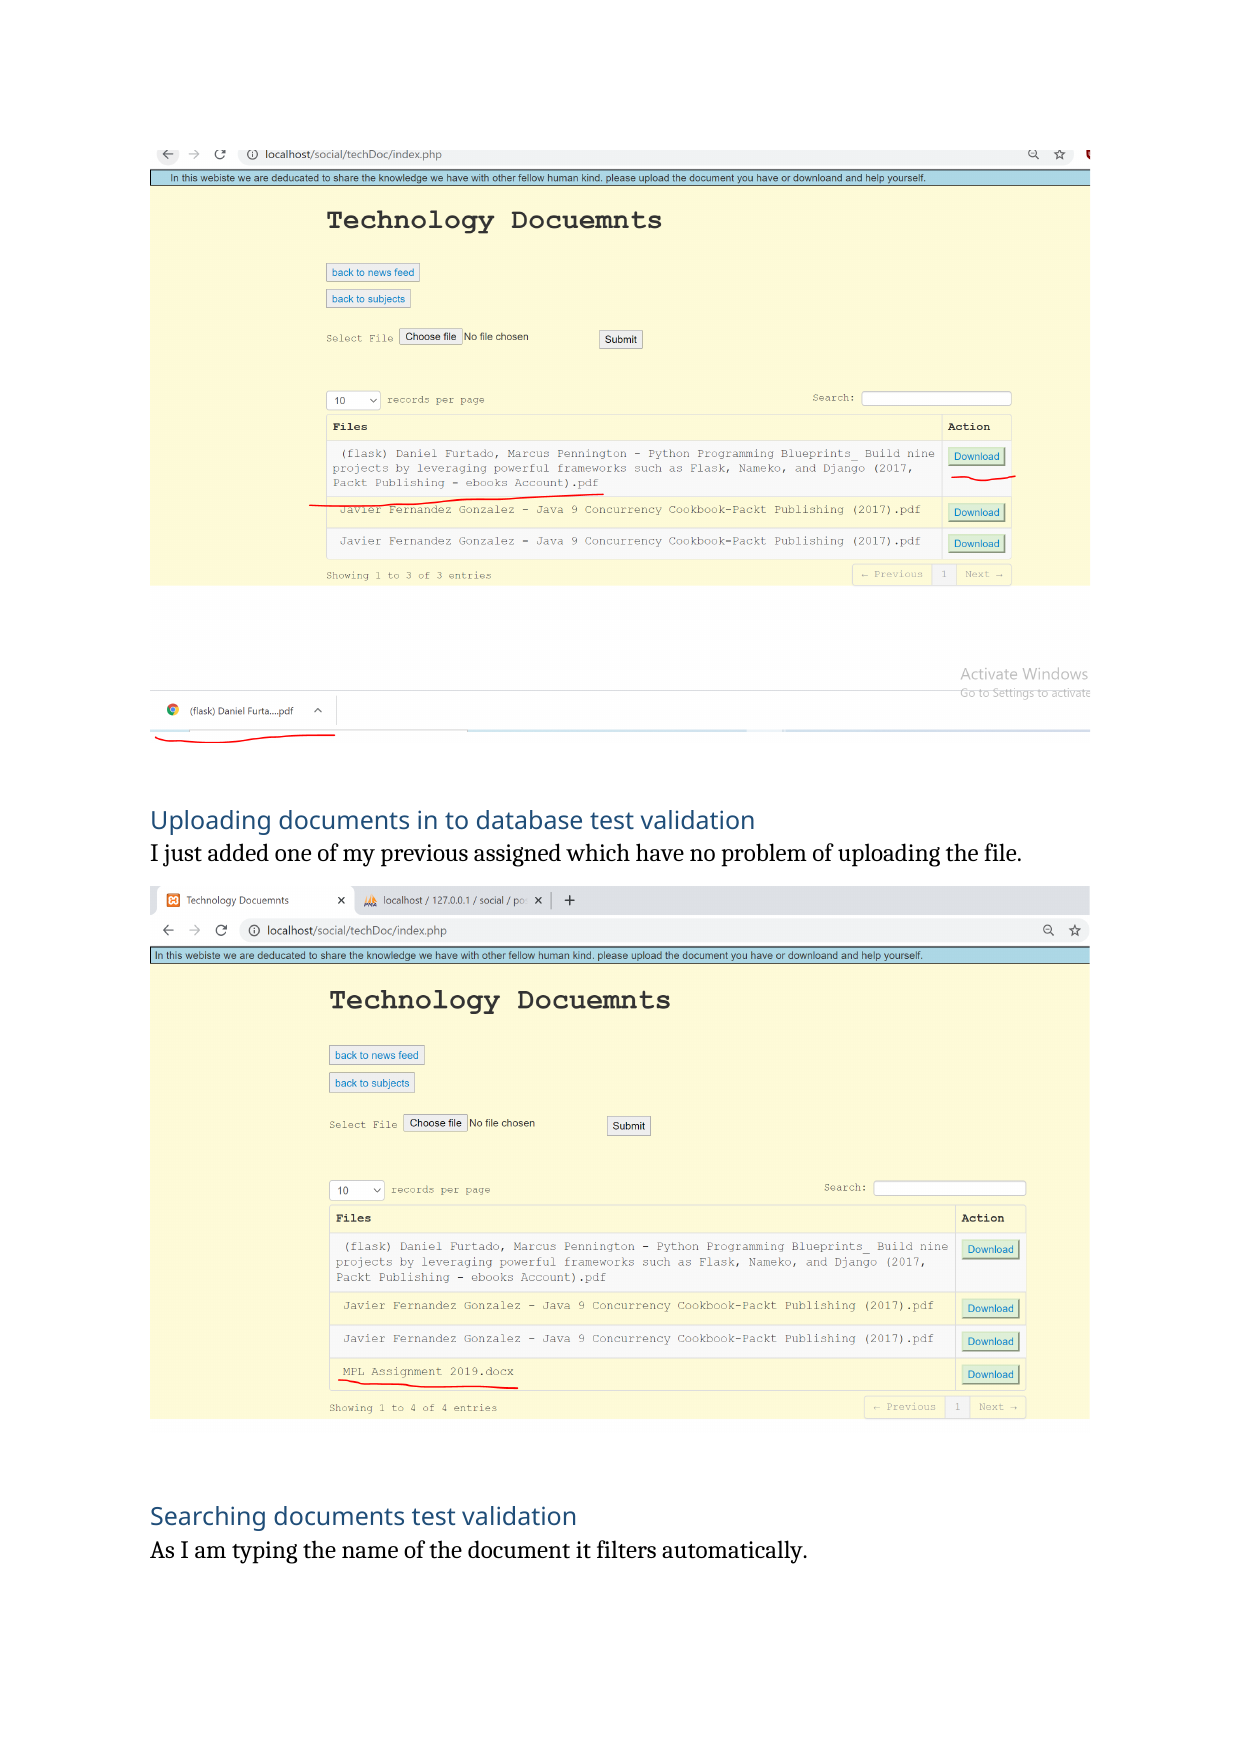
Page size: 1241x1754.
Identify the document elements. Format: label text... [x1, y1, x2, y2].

text I just added one of my previous assigned which have no problem of uploading the file. [150, 839, 1090, 868]
subtitle Searching documents test validation [150, 1499, 1090, 1533]
subtitle Uploading documents in to database test validation [150, 802, 1090, 836]
picture [150, 886, 1090, 1433]
text As I am typing the name of the document it filters automatically. [150, 1536, 1090, 1564]
picture [150, 150, 1091, 743]
